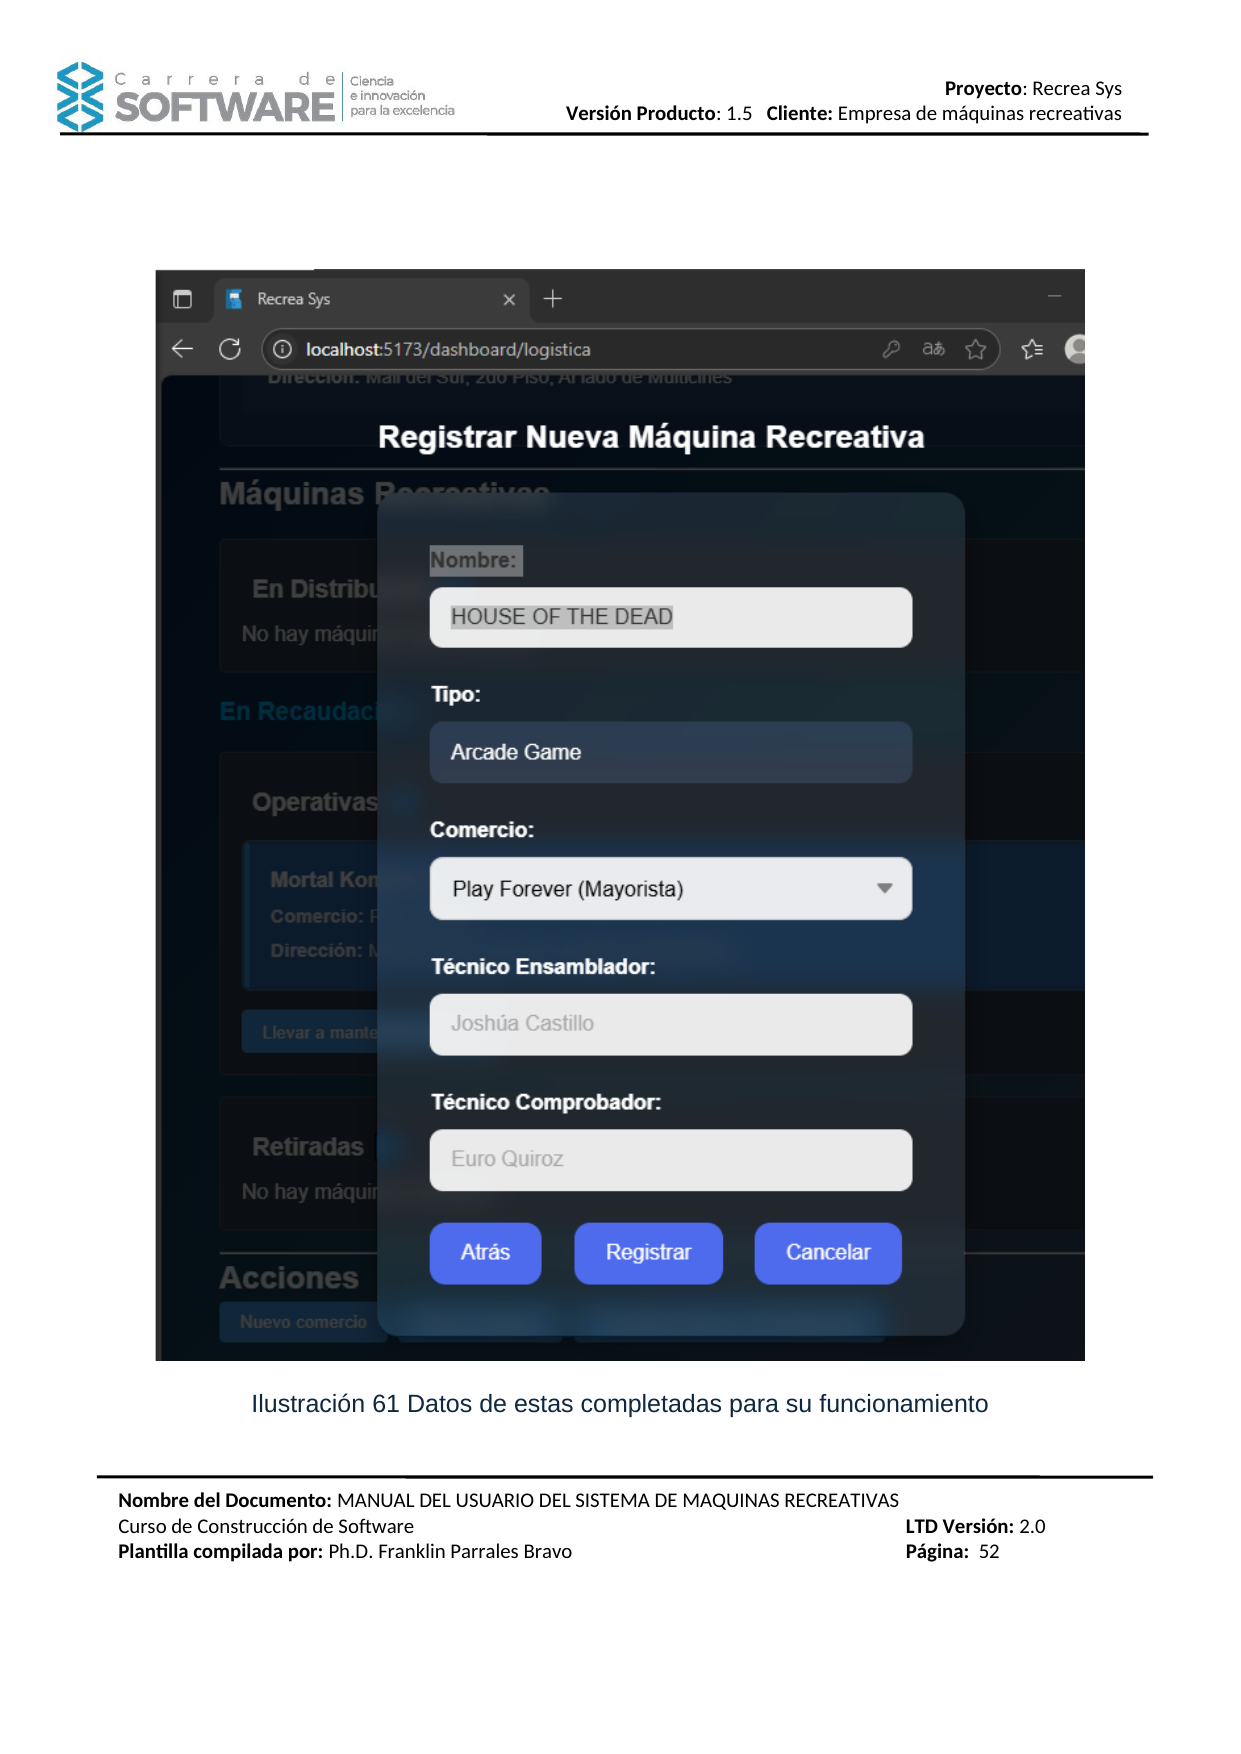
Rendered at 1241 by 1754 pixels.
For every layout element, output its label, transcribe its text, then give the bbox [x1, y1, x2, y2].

picture [46, 46, 461, 154]
picture [155, 269, 1085, 1361]
text Ilustración 61 Datos de estas completadas para su funcionamiento [118, 1389, 1122, 1418]
